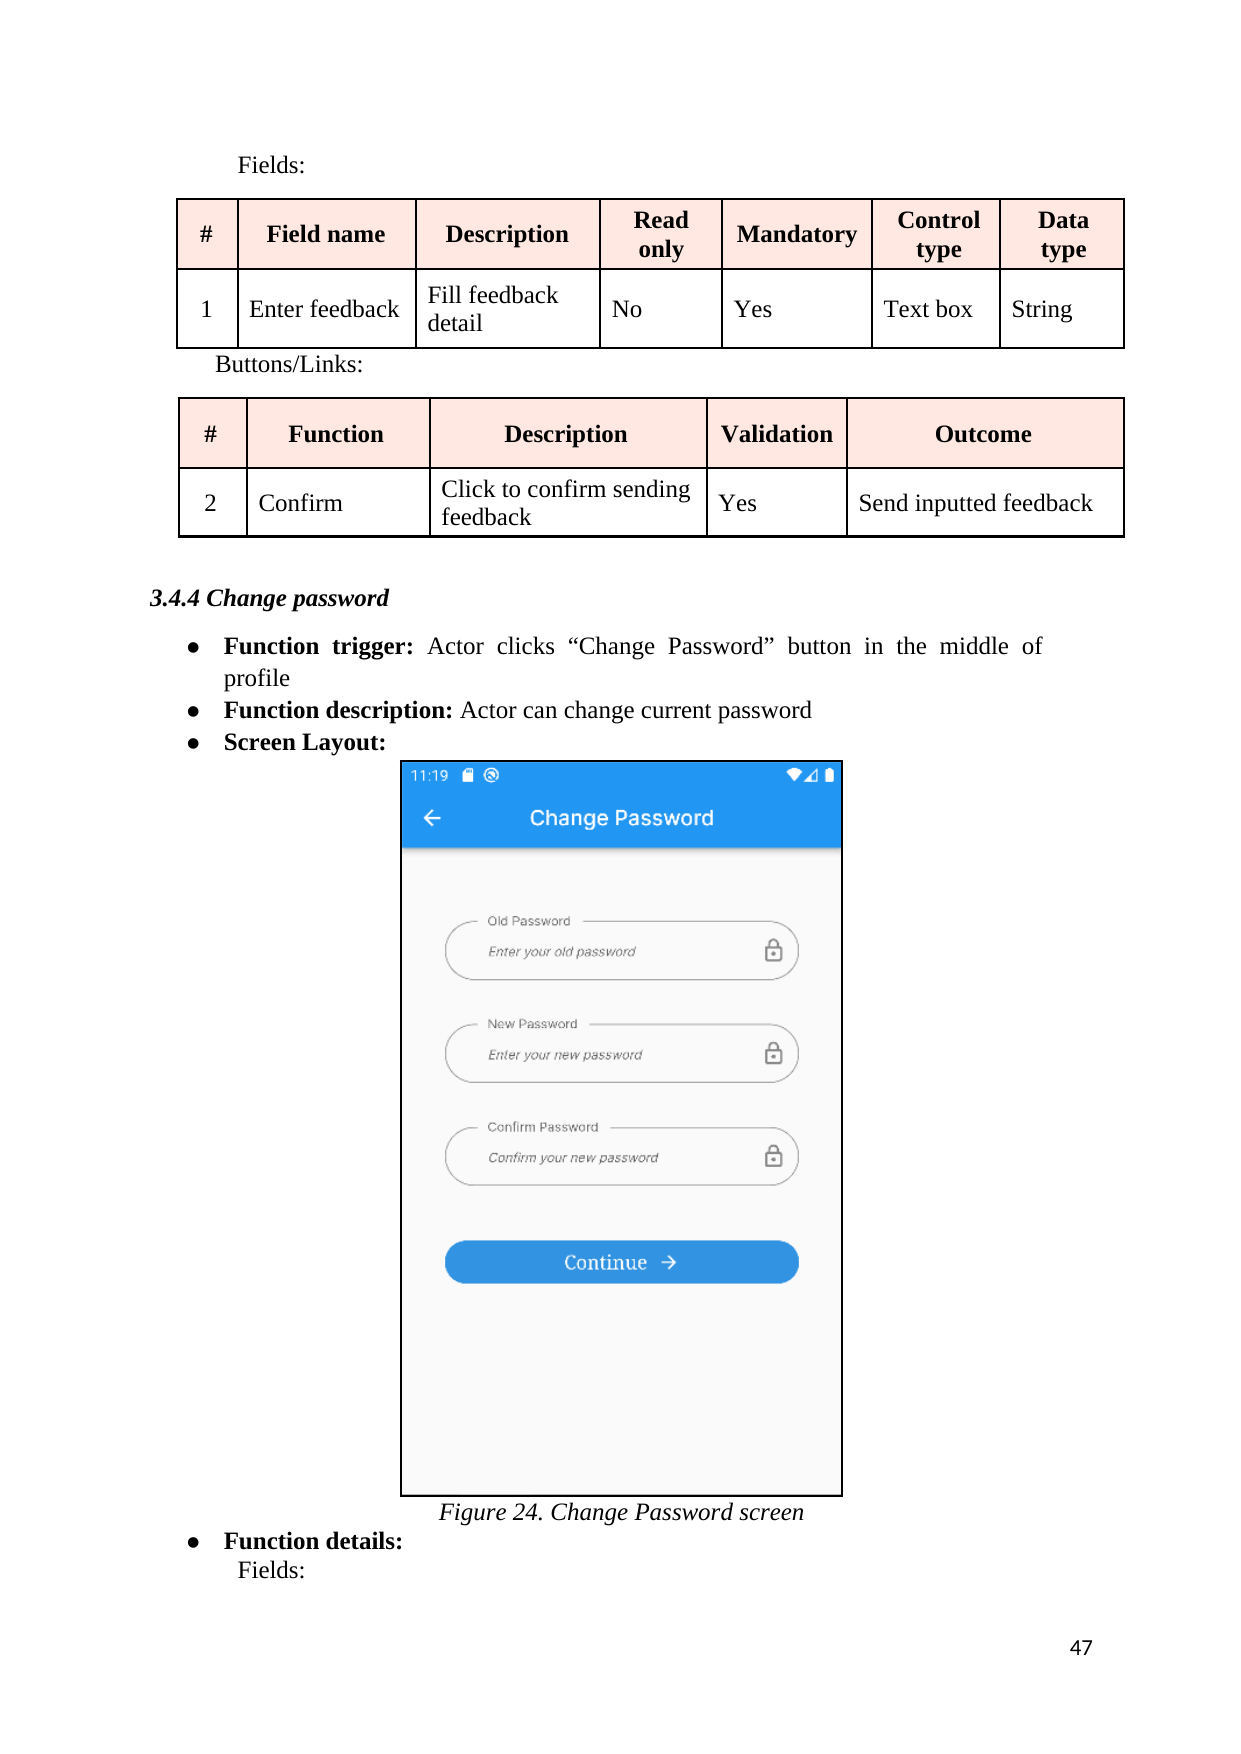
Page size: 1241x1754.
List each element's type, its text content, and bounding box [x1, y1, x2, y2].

table_cell Yes [723, 270, 871, 347]
text Fields: [150, 1555, 1093, 1584]
text Fields: [150, 150, 1093, 179]
table_cell String [1001, 270, 1123, 347]
table_cell Yes [708, 469, 846, 535]
text Figure 24. Change Password screen [150, 1497, 1093, 1526]
table_header # [178, 200, 237, 268]
list Function details: [186, 1526, 1043, 1555]
text Buttons/Links: [150, 349, 1093, 378]
list Function trigger: Actor clicks “Change Password” button in the middle of profile [186, 631, 1043, 691]
table_header Description [431, 399, 706, 467]
table_cell Enter feedback [239, 270, 415, 347]
table_cell Send inputted feedback [848, 469, 1123, 535]
subtitle 3.4.4 Change password [150, 583, 1032, 611]
table_header Outcome [848, 399, 1123, 467]
table_header Read only [601, 200, 721, 268]
list Function description: Actor can change current password [186, 695, 1043, 724]
table_header Validation [708, 399, 846, 467]
table_header # [180, 399, 246, 467]
table_cell Confirm [248, 469, 429, 535]
table_cell No [601, 270, 721, 347]
picture [402, 762, 841, 1495]
table_header Data type [1001, 200, 1123, 268]
table_header Control type [873, 200, 999, 268]
table_header Description [417, 200, 599, 268]
table_cell 2 [180, 469, 246, 535]
table_cell Text box [873, 270, 999, 347]
list Screen Layout: [186, 727, 1043, 756]
table_cell Click to confirm sending feedback [431, 469, 706, 535]
table_header Field name [239, 200, 415, 268]
table_cell Fill feedback detail [417, 270, 599, 347]
table_cell 1 [178, 270, 237, 347]
table_header Mandatory [723, 200, 871, 268]
table_header Function [248, 399, 429, 467]
